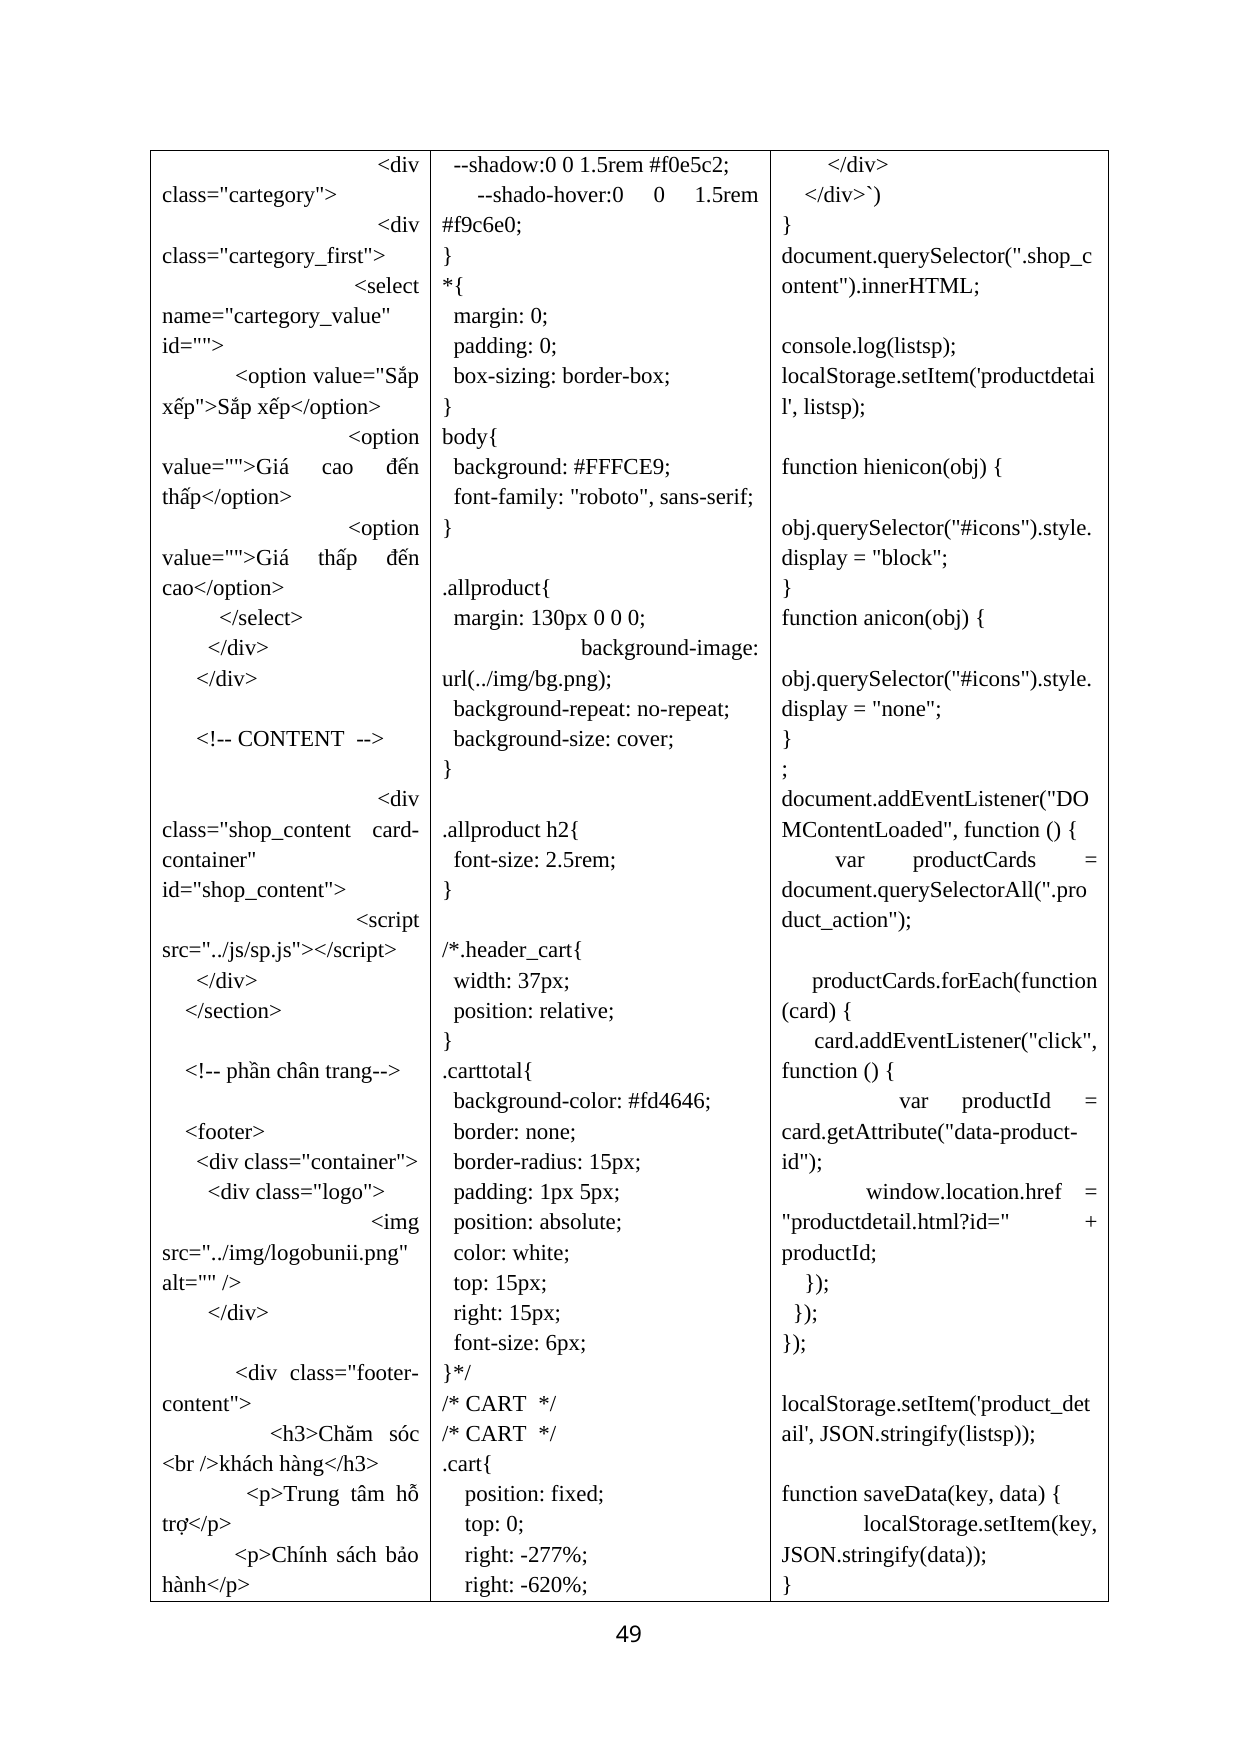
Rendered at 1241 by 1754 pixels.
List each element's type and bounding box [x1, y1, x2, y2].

table_cell [151, 151, 430, 1601]
table_cell [771, 151, 1108, 1601]
table_cell [431, 151, 770, 1601]
